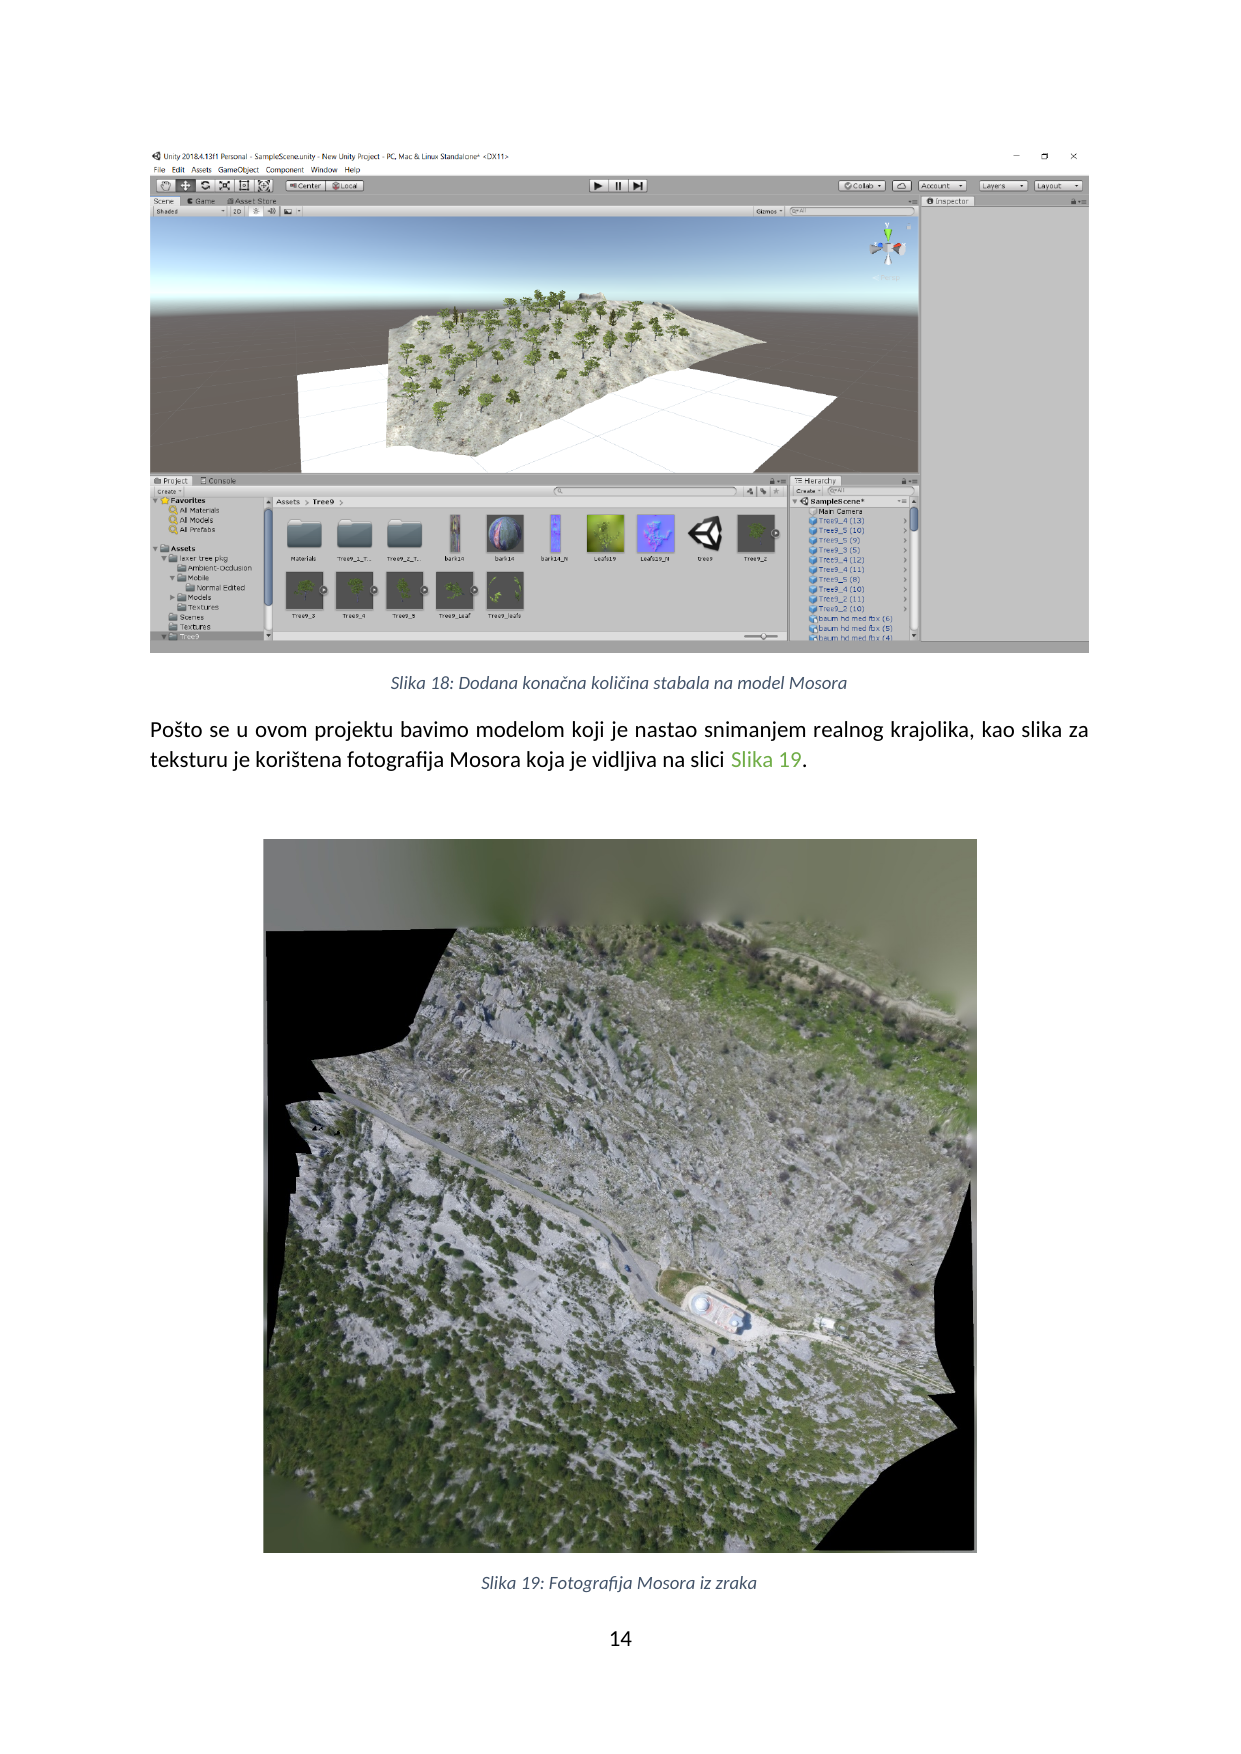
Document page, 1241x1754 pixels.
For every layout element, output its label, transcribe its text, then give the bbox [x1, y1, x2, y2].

text Pošto se u ovom projektu bavimo modelom koji je nastao snimanjem realnog krajolika, kao slika za teksturu je korištena fotografija Mosora koja je vidljiva na slici Slika 19. [150, 715, 1090, 773]
picture [150, 150, 1089, 653]
picture [263, 839, 977, 1553]
